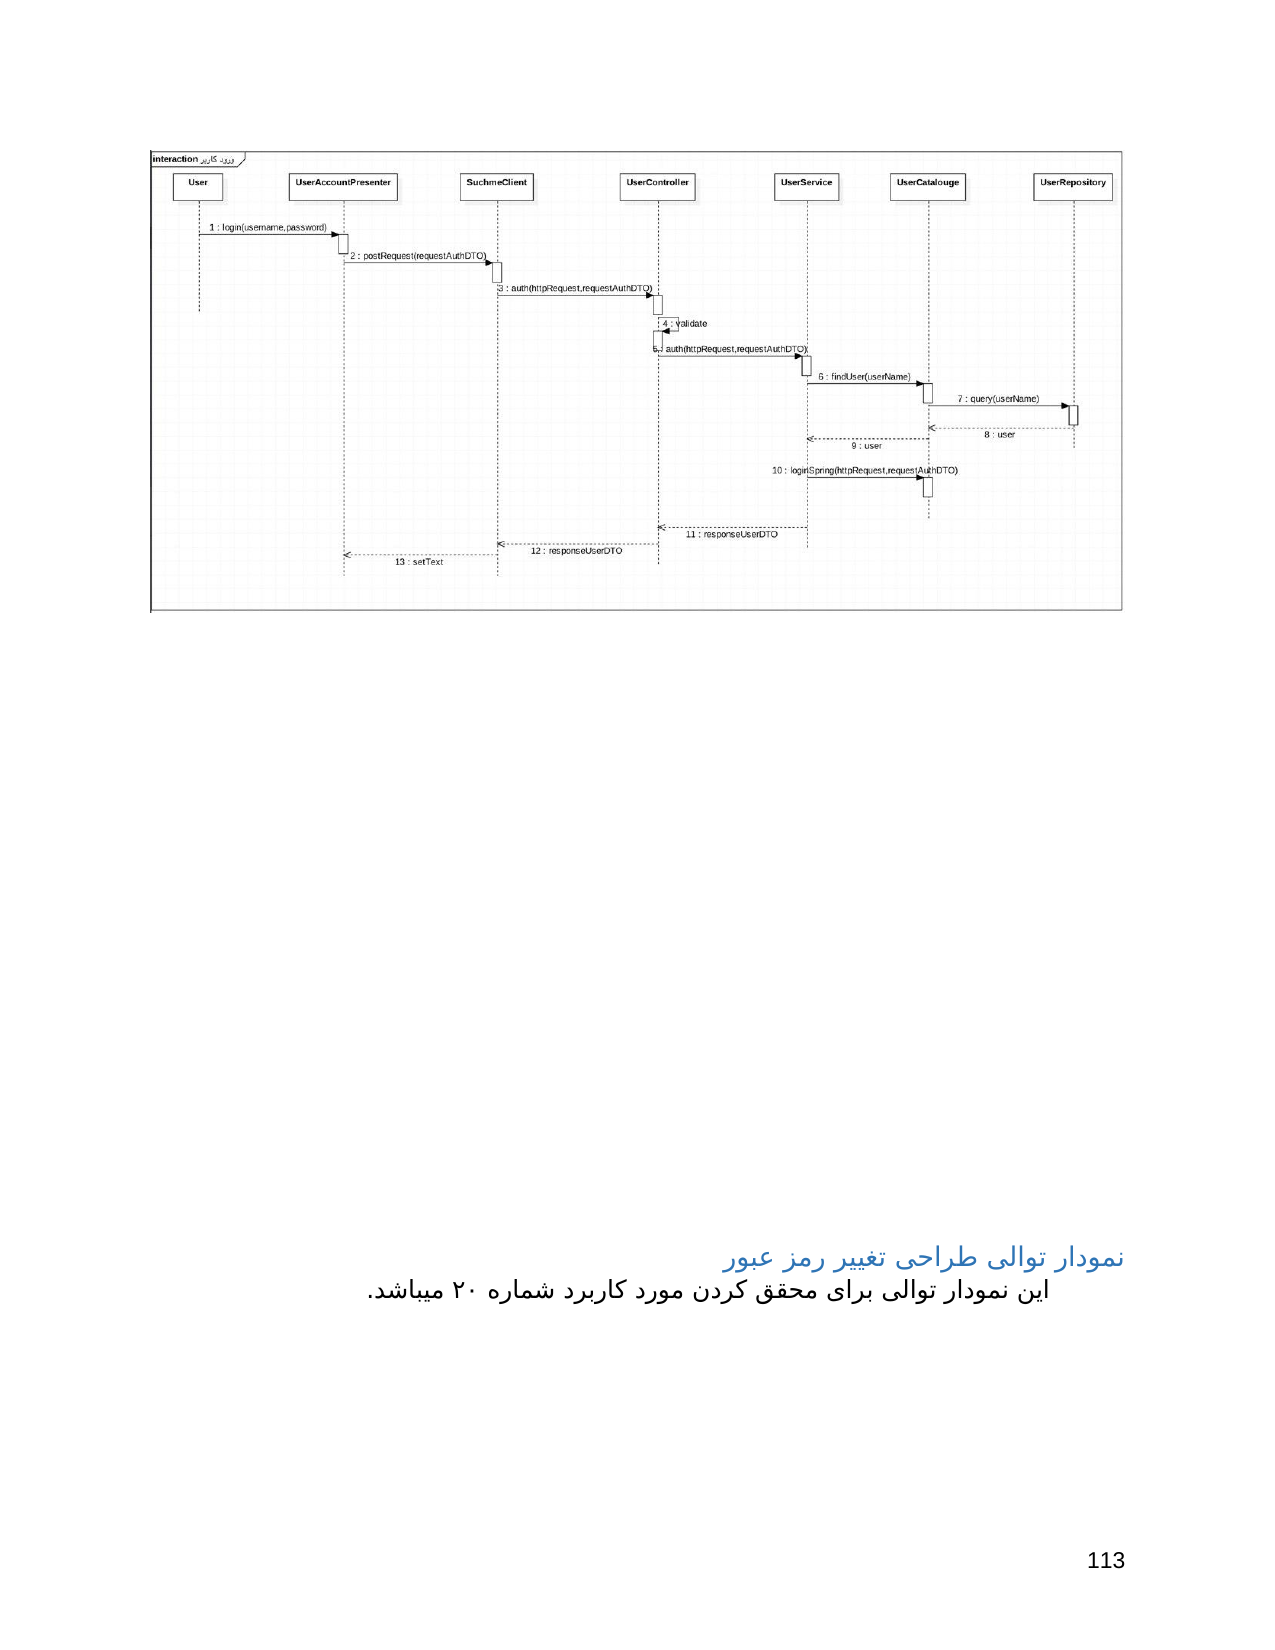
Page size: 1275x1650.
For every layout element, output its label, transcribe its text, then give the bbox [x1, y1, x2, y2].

text این نمودار توالی برای محقق کردن مورد کاربرد شماره ۲۰ میباشد. [150, 1275, 1125, 1304]
picture [150, 150, 1125, 613]
subtitle نمودار توالی طراحی تغییر رمز عبور [150, 1241, 1125, 1272]
